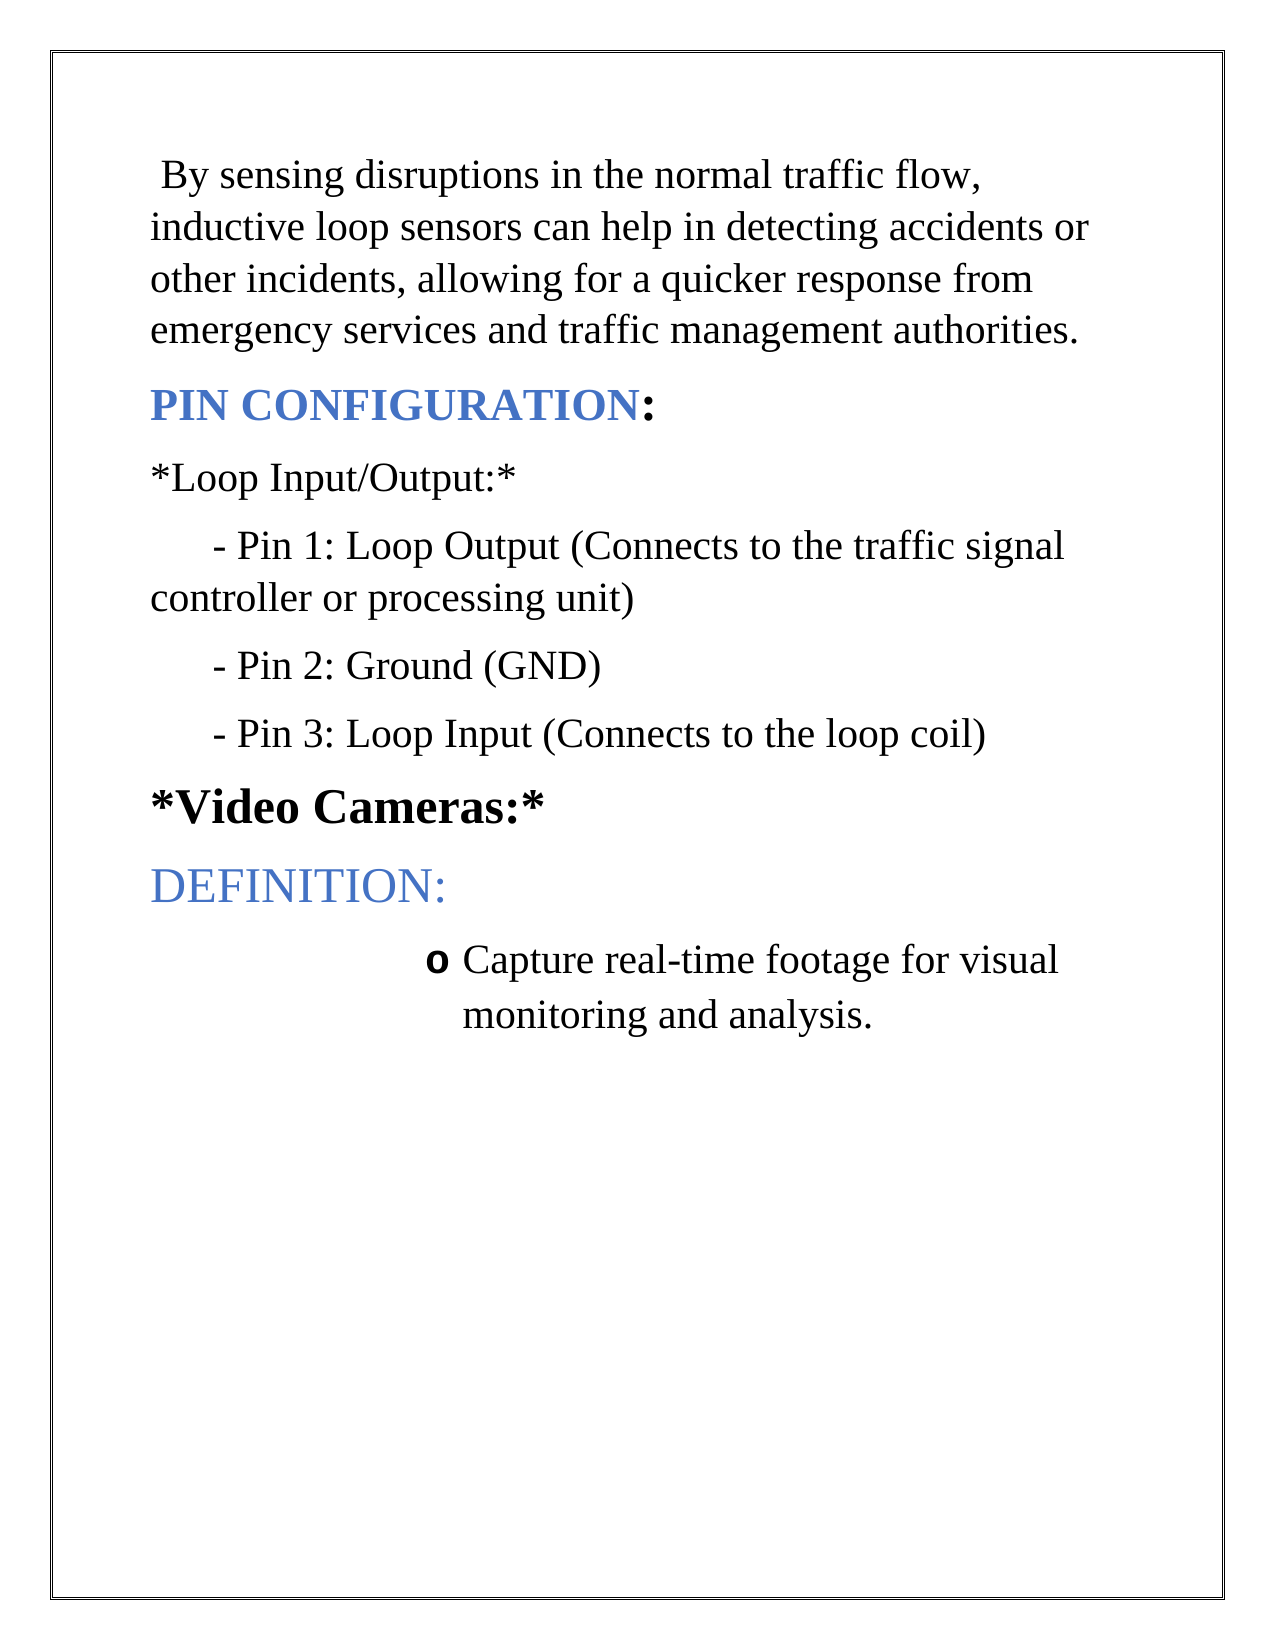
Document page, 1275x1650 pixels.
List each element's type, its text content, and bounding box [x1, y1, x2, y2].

list Capture real-time footage for visual monitoring and analysis. [425, 934, 1125, 1038]
text - Pin 1: Loop Output (Connects to the traffic signal controller or processing unit) [150, 520, 1125, 620]
text *Loop Input/Output:* [150, 452, 1125, 500]
text DEFINITION: [150, 856, 1125, 913]
text - Pin 3: Loop Input (Connects to the loop coil) [150, 709, 1125, 757]
text *Video Cameras:* [150, 777, 1125, 834]
text - Pin 2: Ground (GND) [150, 640, 1125, 688]
text By sensing disruptions in the normal traffic flow, inductive loop sensors can help in detecting accidents or other incidents, allowing for a quicker response from emergency services and traffic management authorities. [150, 150, 1125, 353]
text PIN CONFIGURATION: [150, 373, 1125, 431]
